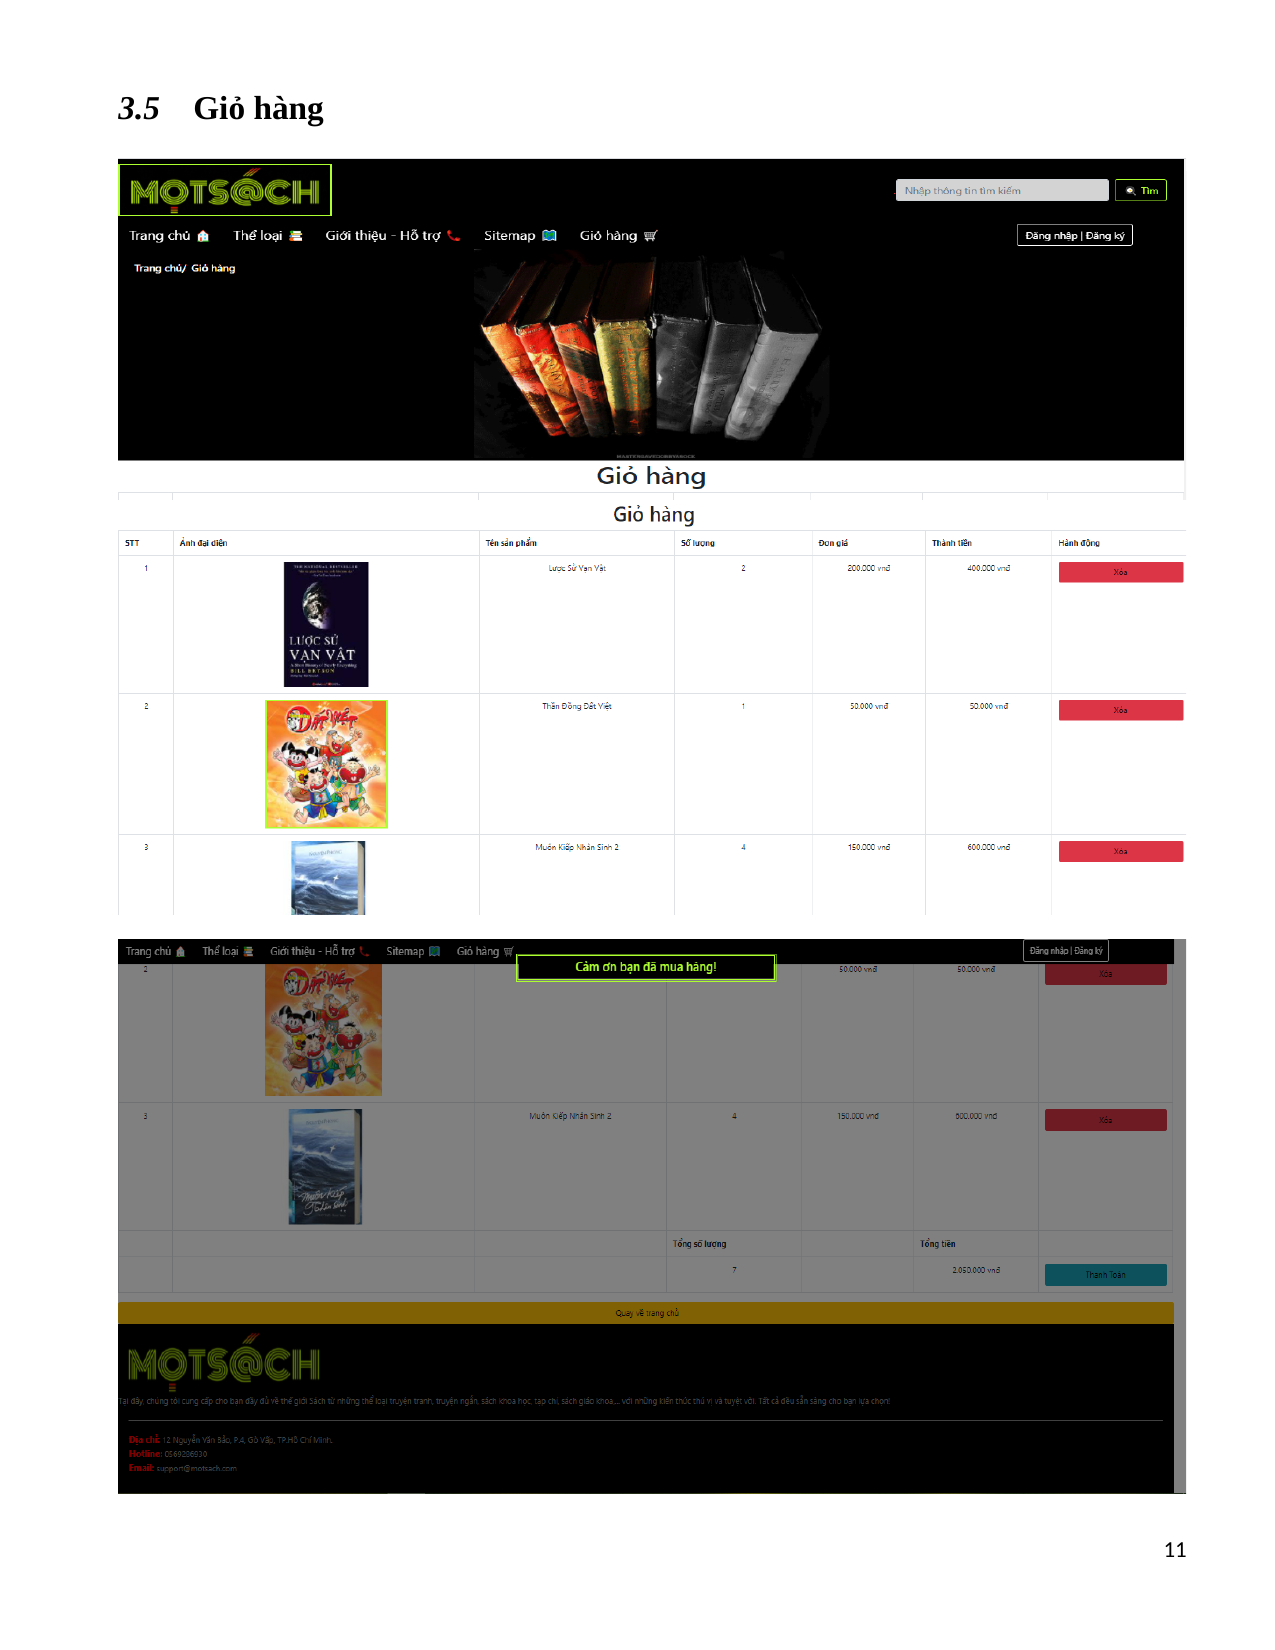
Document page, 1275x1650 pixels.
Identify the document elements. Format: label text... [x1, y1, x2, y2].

picture [118, 939, 1187, 1494]
subtitle Giỏ hàng [118, 89, 1186, 127]
picture [118, 158, 1187, 500]
picture [118, 501, 1187, 915]
